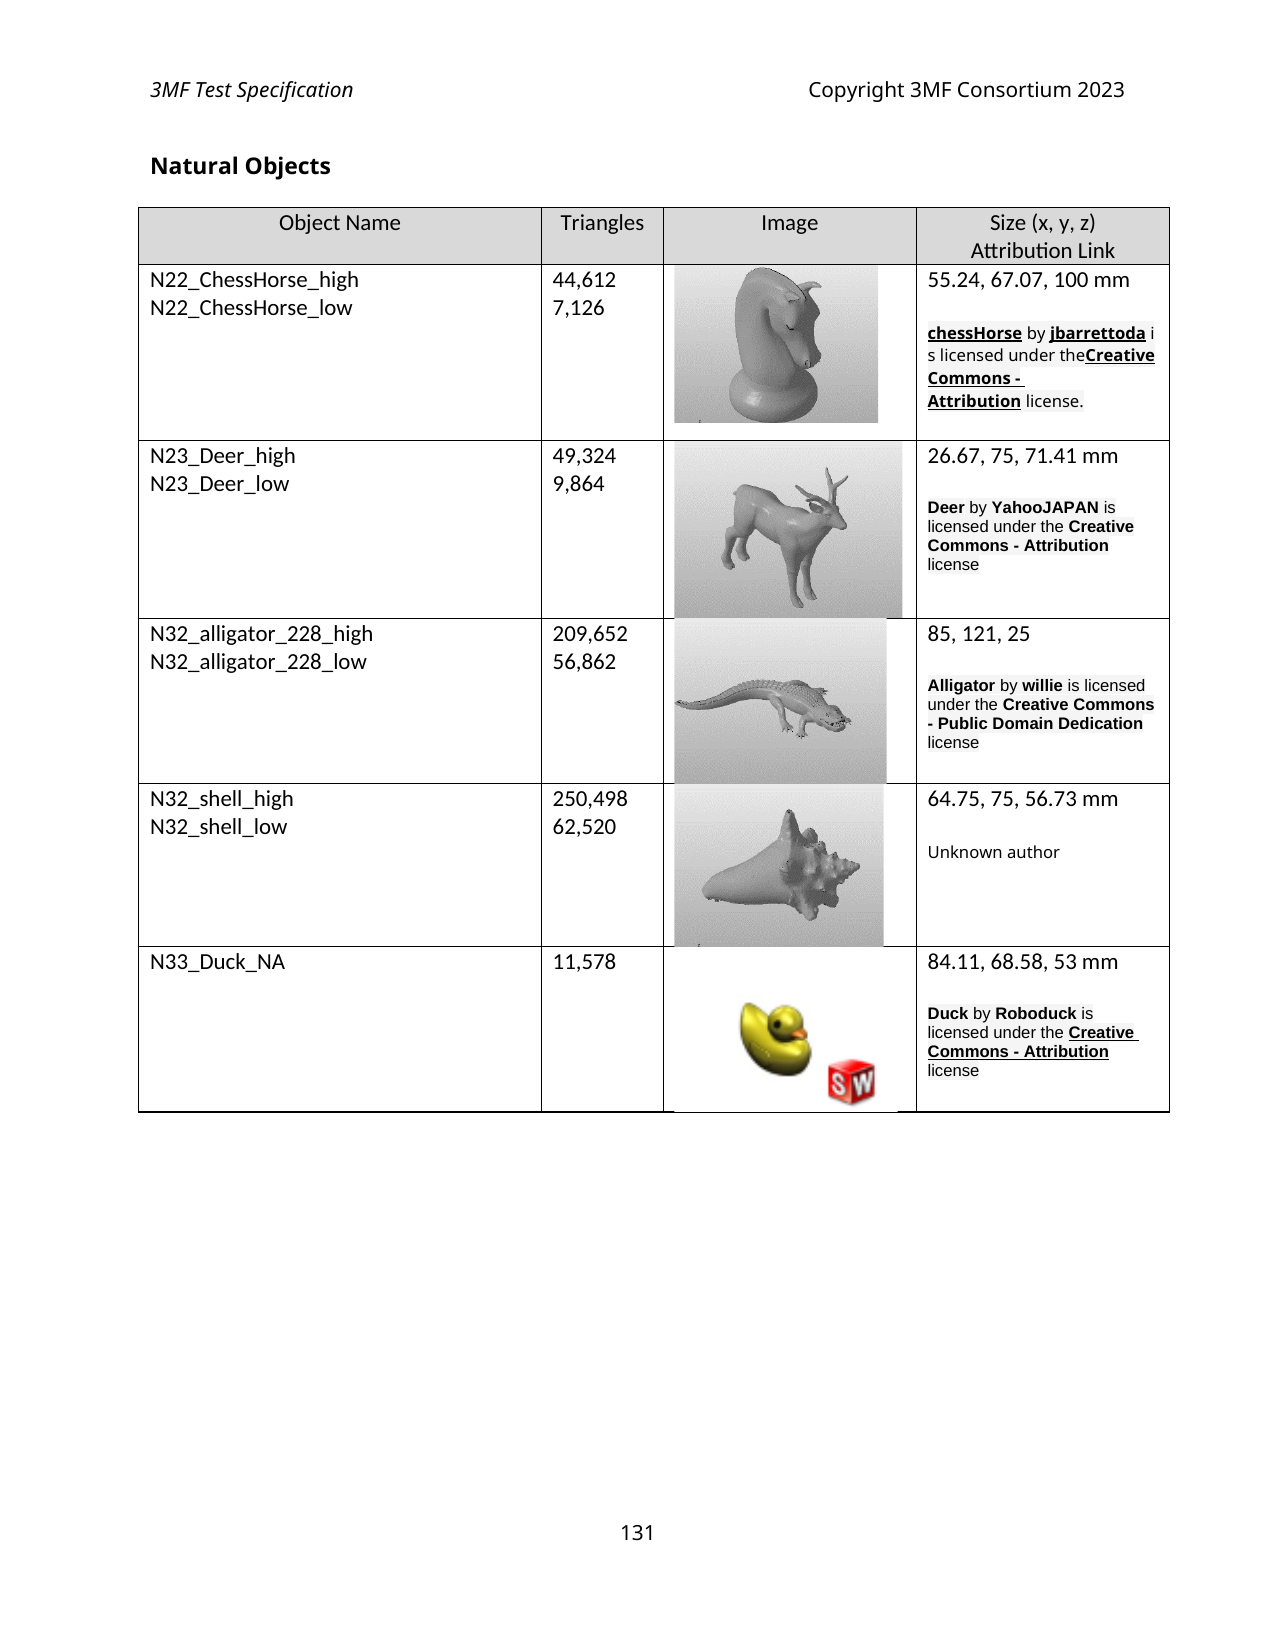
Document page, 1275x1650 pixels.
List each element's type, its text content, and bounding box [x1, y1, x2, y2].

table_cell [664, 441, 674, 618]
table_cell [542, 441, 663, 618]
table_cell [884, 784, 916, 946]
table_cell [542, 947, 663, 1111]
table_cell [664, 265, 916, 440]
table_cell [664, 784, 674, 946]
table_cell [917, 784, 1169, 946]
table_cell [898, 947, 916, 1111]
picture [674, 265, 879, 423]
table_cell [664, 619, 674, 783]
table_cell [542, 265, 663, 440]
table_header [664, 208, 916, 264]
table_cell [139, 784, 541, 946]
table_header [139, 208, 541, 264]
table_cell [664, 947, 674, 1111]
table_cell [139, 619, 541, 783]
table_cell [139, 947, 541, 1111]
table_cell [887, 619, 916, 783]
picture [674, 441, 903, 1112]
text Natural Objects [150, 150, 1125, 181]
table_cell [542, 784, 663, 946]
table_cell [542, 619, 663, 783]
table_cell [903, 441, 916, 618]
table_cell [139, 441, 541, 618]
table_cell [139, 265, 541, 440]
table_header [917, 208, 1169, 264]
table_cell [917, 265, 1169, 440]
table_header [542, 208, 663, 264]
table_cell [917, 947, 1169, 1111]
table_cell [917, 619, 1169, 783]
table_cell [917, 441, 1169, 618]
